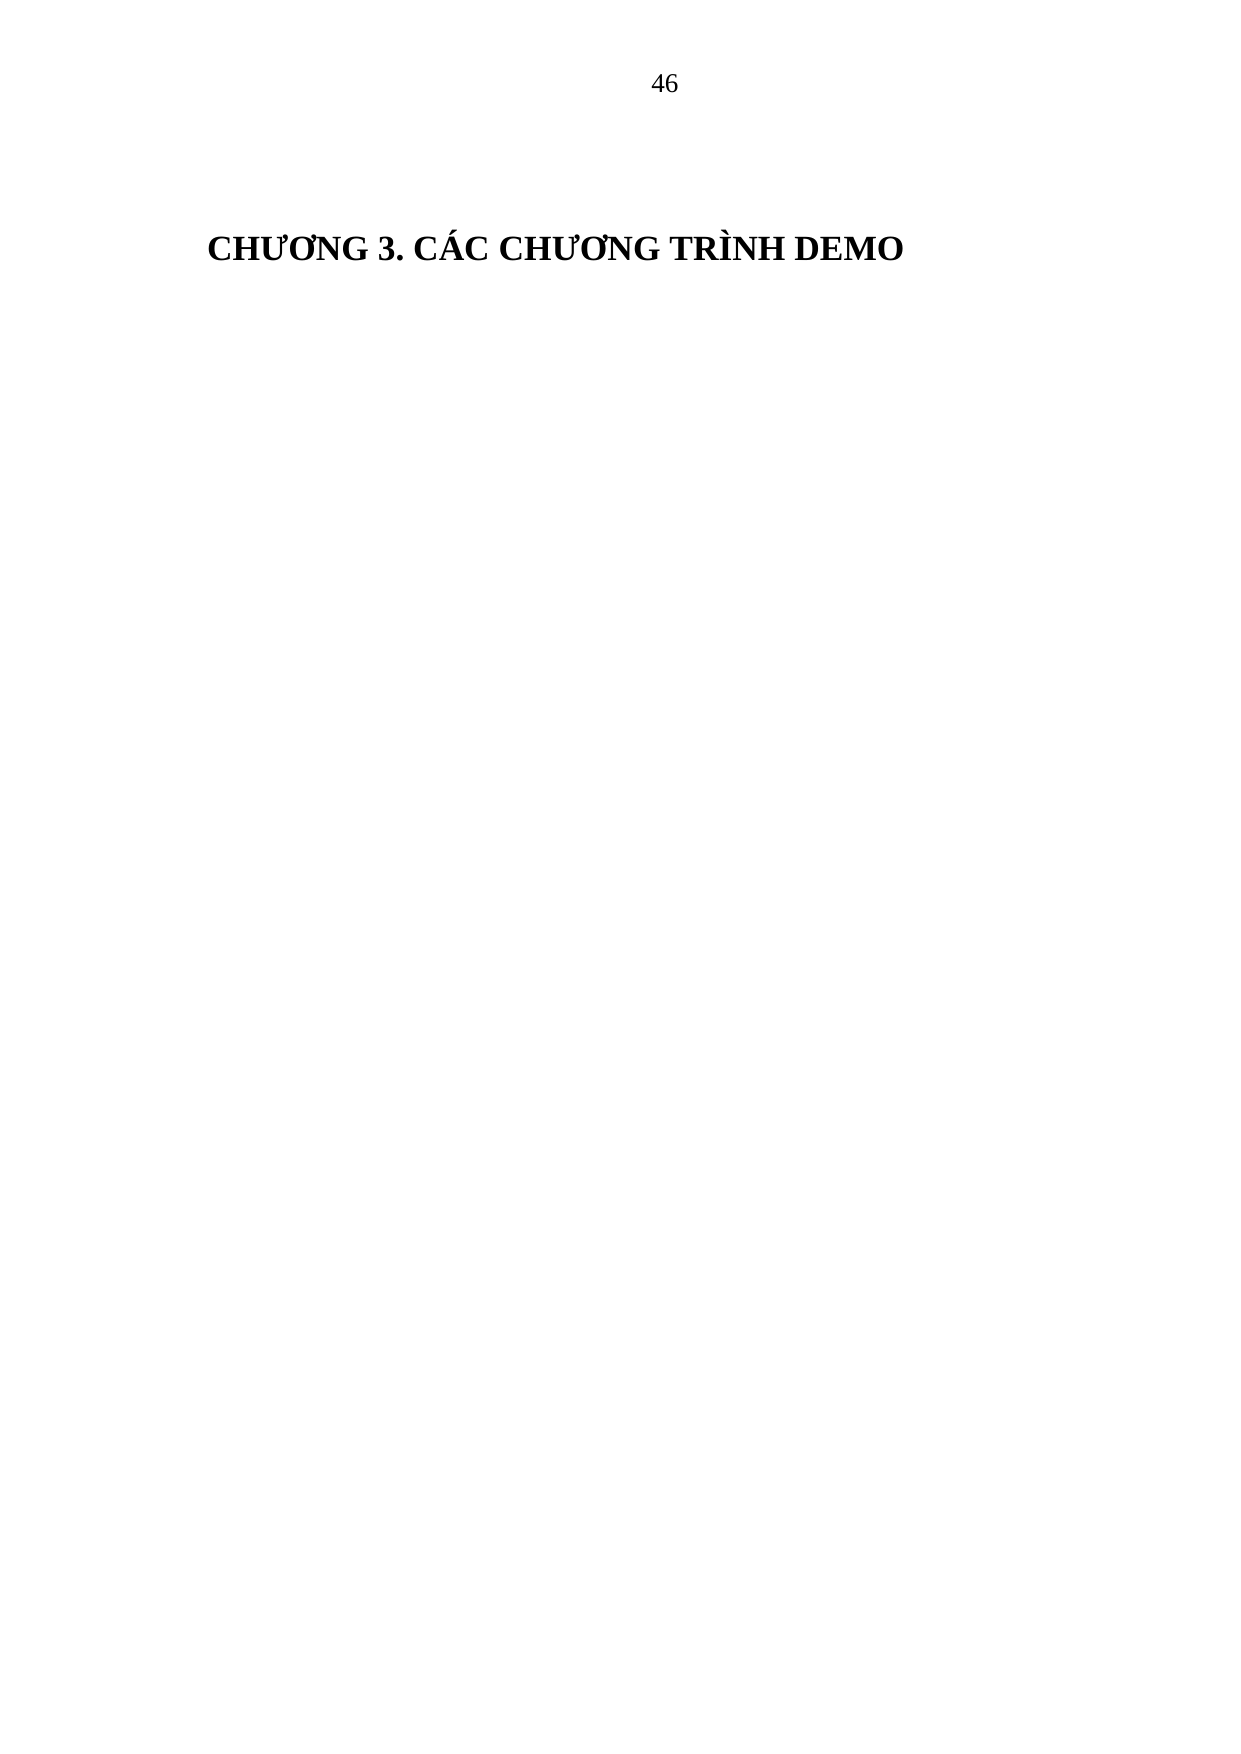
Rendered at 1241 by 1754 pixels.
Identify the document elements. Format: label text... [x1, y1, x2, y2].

subtitle CHƯƠNG 3. CÁC CHƯƠNG TRÌNH DEMO [207, 227, 1152, 268]
